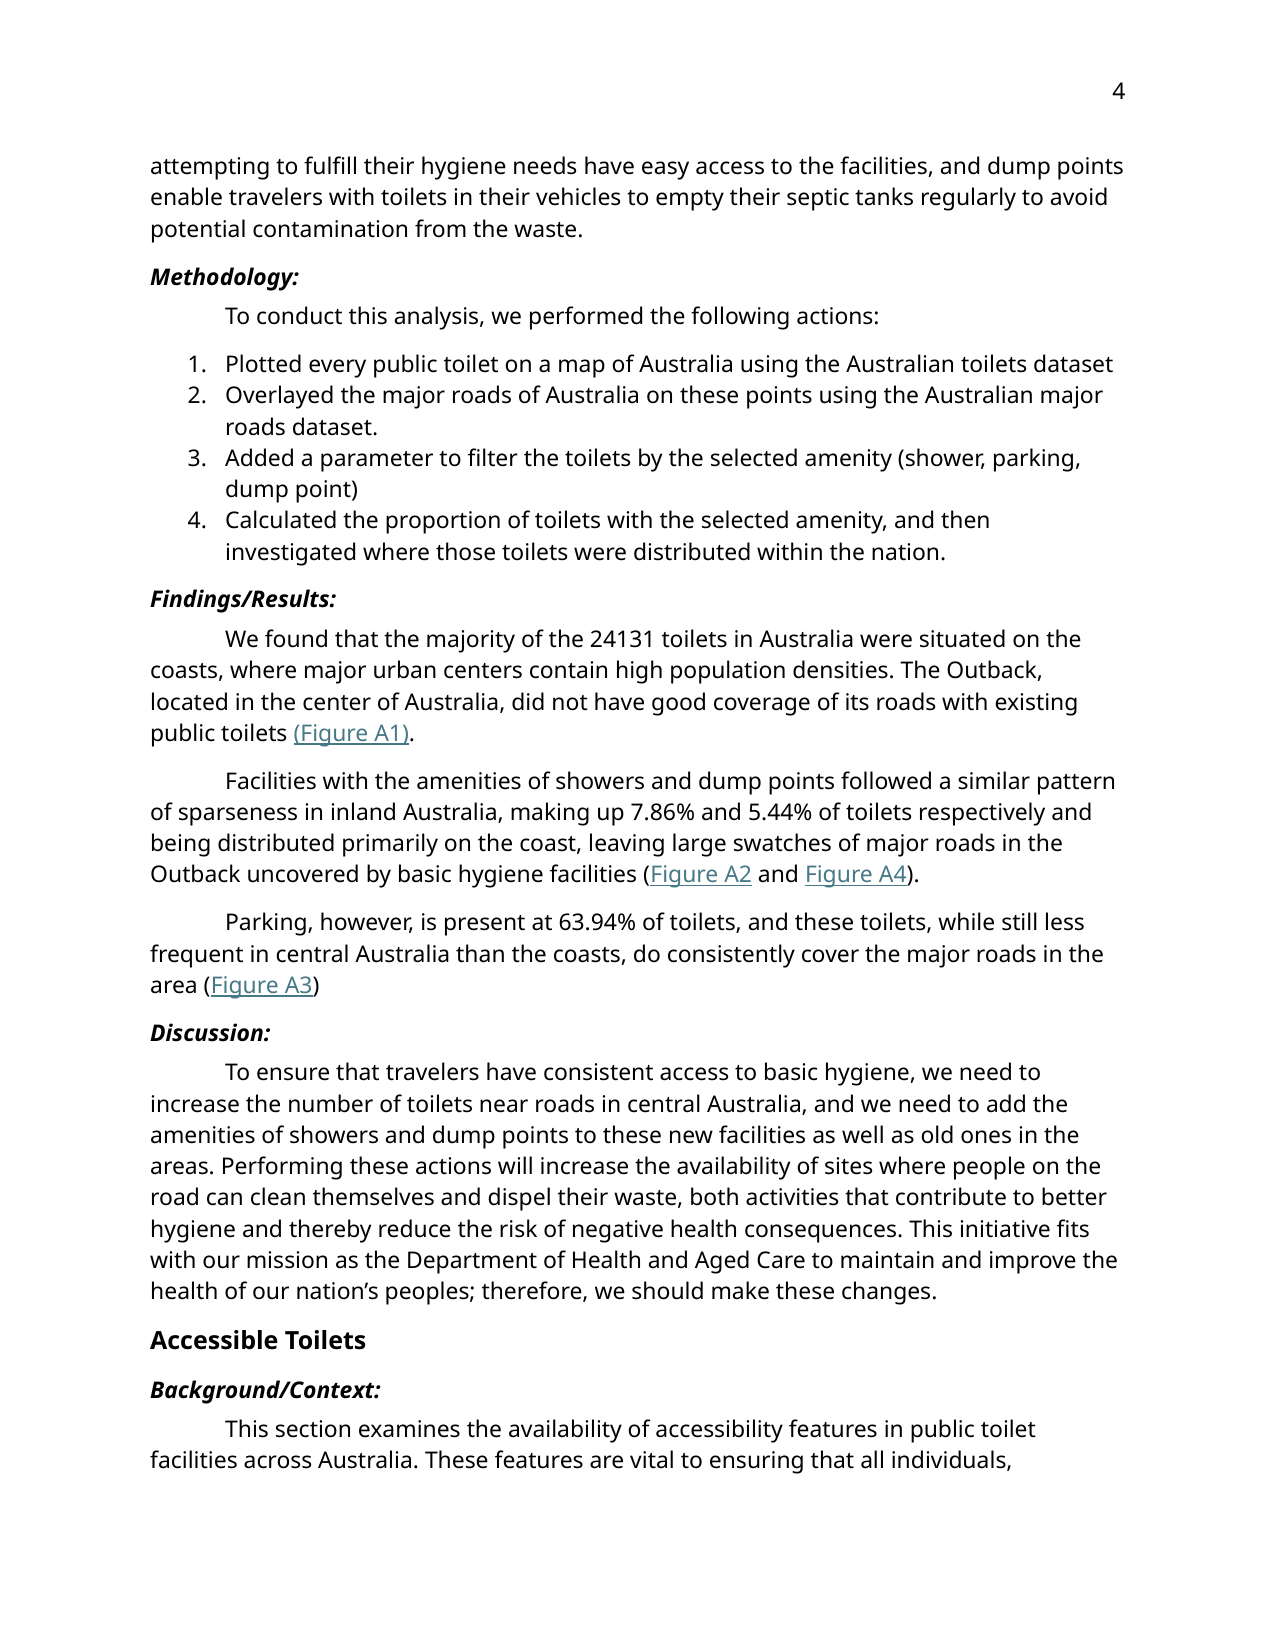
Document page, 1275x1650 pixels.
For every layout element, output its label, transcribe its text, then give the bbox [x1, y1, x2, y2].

subtitle Methodology: [150, 260, 1125, 292]
subtitle Background/Context: [150, 1374, 1125, 1405]
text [150, 150, 1125, 244]
text Parking, however, is present at 63.94% of toilets, and these toilets, while still less frequent in central Australia than the coasts, do consistently cover the major roads in the area (Figure A3) [150, 906, 1125, 1000]
text To ensure that travelers have consistent access to basic hygiene, we need to increase the number of toilets near roads in central Australia, and we need to add the amenities of showers and dump points to these new facilities as well as old ones in the areas. Performing these actions will increase the availability of sites where people on the road can clean themselves and dispel their waste, both activities that contribute to better hygiene and thereby reduce the risk of negative health consequences. This initiative fits with our mission as the Department of Health and Aged Care to maintain and improve the health of our nation’s peoples; therefore, we should make these changes. [150, 1056, 1125, 1306]
list Calculated the proportion of toilets with the selected amenity, and then investigated where those toilets were distributed within the nation. [187, 504, 1125, 567]
text To conduct this analysis, we performed the following actions: [150, 300, 1125, 331]
list Plotted every public toilet on a map of Australia using the Australian toilets dataset [187, 348, 1125, 379]
list Overlayed the major roads of Australia on these points using the Australian major roads dataset. [187, 379, 1125, 442]
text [150, 1413, 1125, 1476]
list Added a parameter to filter the toilets by the selected amenity (shower, parking, dump point) [187, 442, 1125, 504]
text Facilities with the amenities of showers and dump points followed a similar pattern of sparseness in inland Australia, making up 7.86% and 5.44% of toilets respectively and being distributed primarily on the coast, leaving large swatches of major roads in the Outback uncovered by basic hygiene facilities (Figure A2 and Figure A4). [150, 764, 1125, 889]
subtitle Discussion: [150, 1017, 1125, 1048]
text We found that the majority of the 24131 toilets in Australia were situated on the coasts, where major urban centers contain high population densities. The Outback, located in the center of Australia, did not have good coverage of its roads with existing public toilets (Figure A1). [150, 623, 1125, 748]
subtitle Findings/Results: [150, 583, 1125, 614]
subtitle Accessible Toilets [150, 1323, 1125, 1357]
